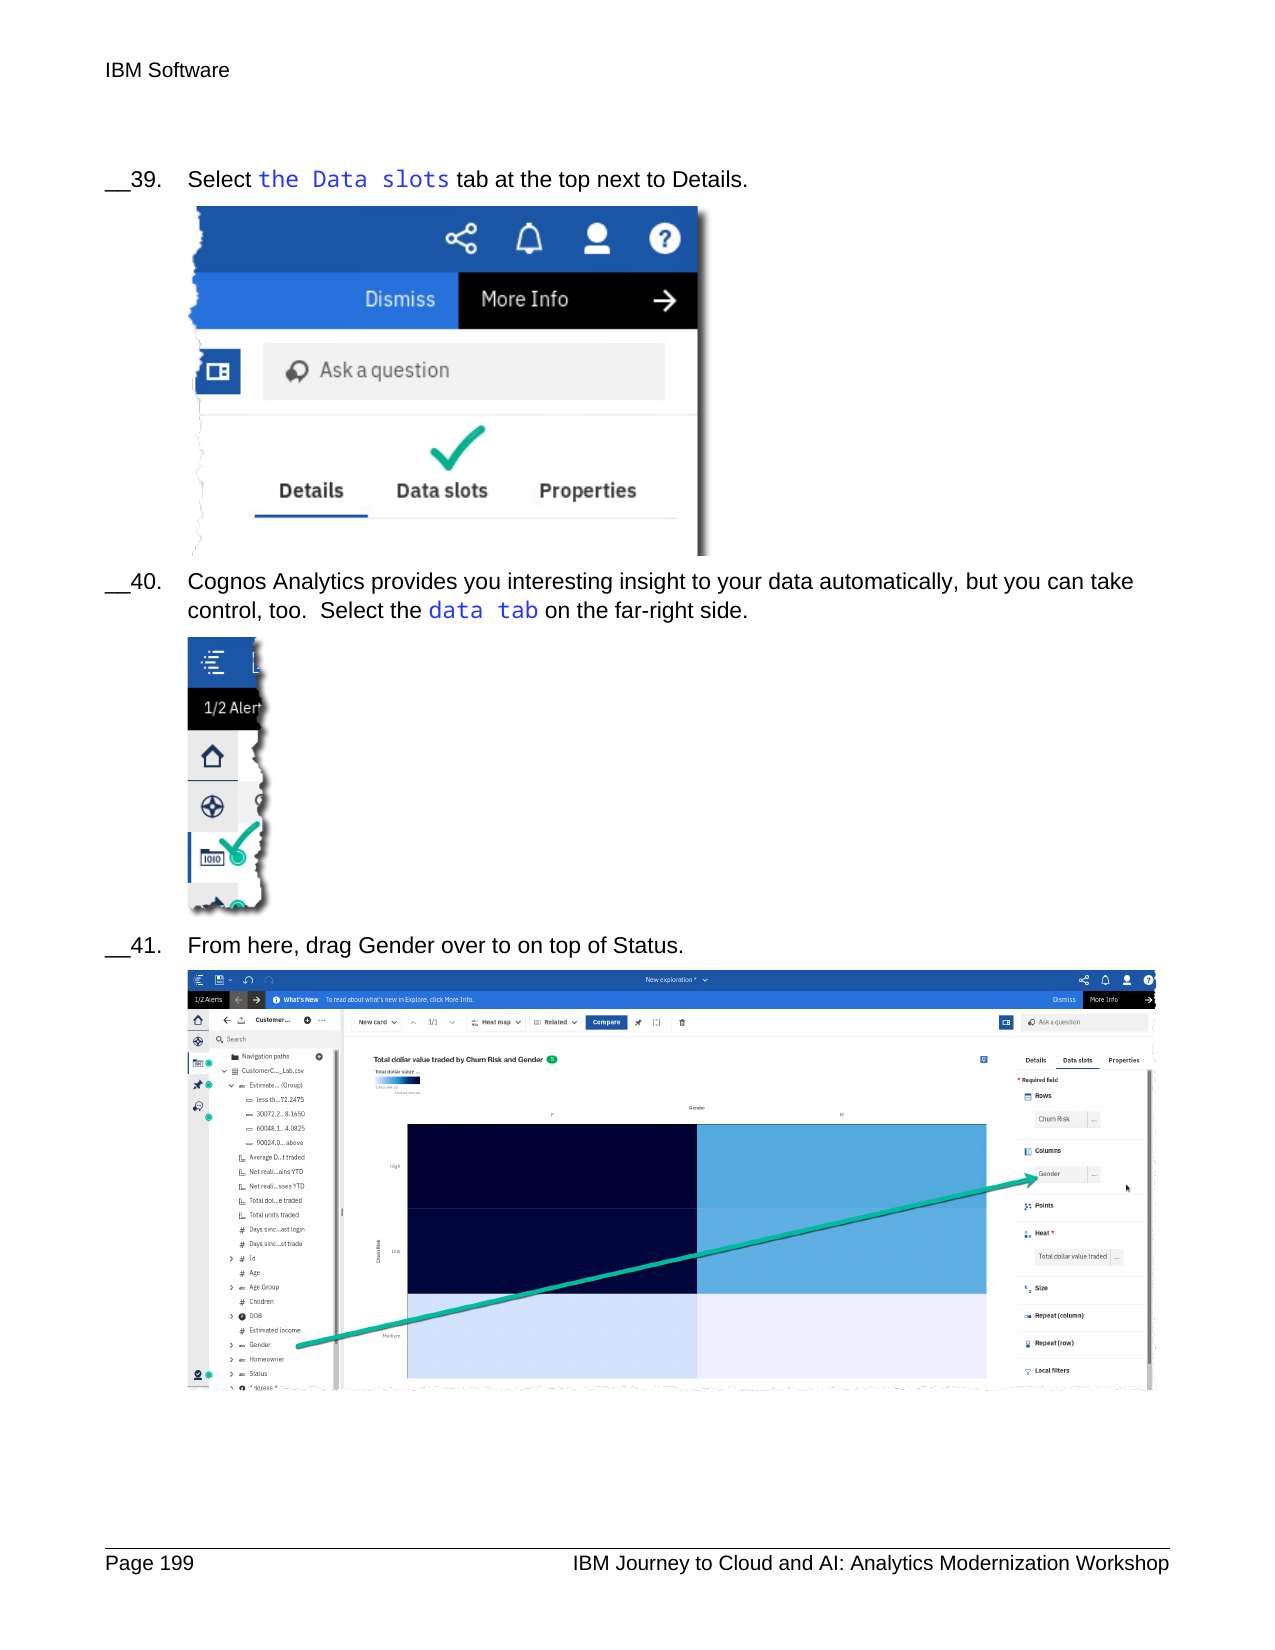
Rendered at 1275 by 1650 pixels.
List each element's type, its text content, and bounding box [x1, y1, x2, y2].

picture [187, 637, 274, 920]
list From here, drag Gender over to on top of Status. [105, 932, 1170, 958]
picture [187, 206, 712, 556]
list Select the Data slots tab at the top next to Details. [105, 162, 1170, 194]
picture [187, 970, 1157, 1391]
list Cognos Analytics provides you interesting insight to your data automatically, but you can take control, too. Select the data tab on the far-right side. [105, 568, 1170, 625]
